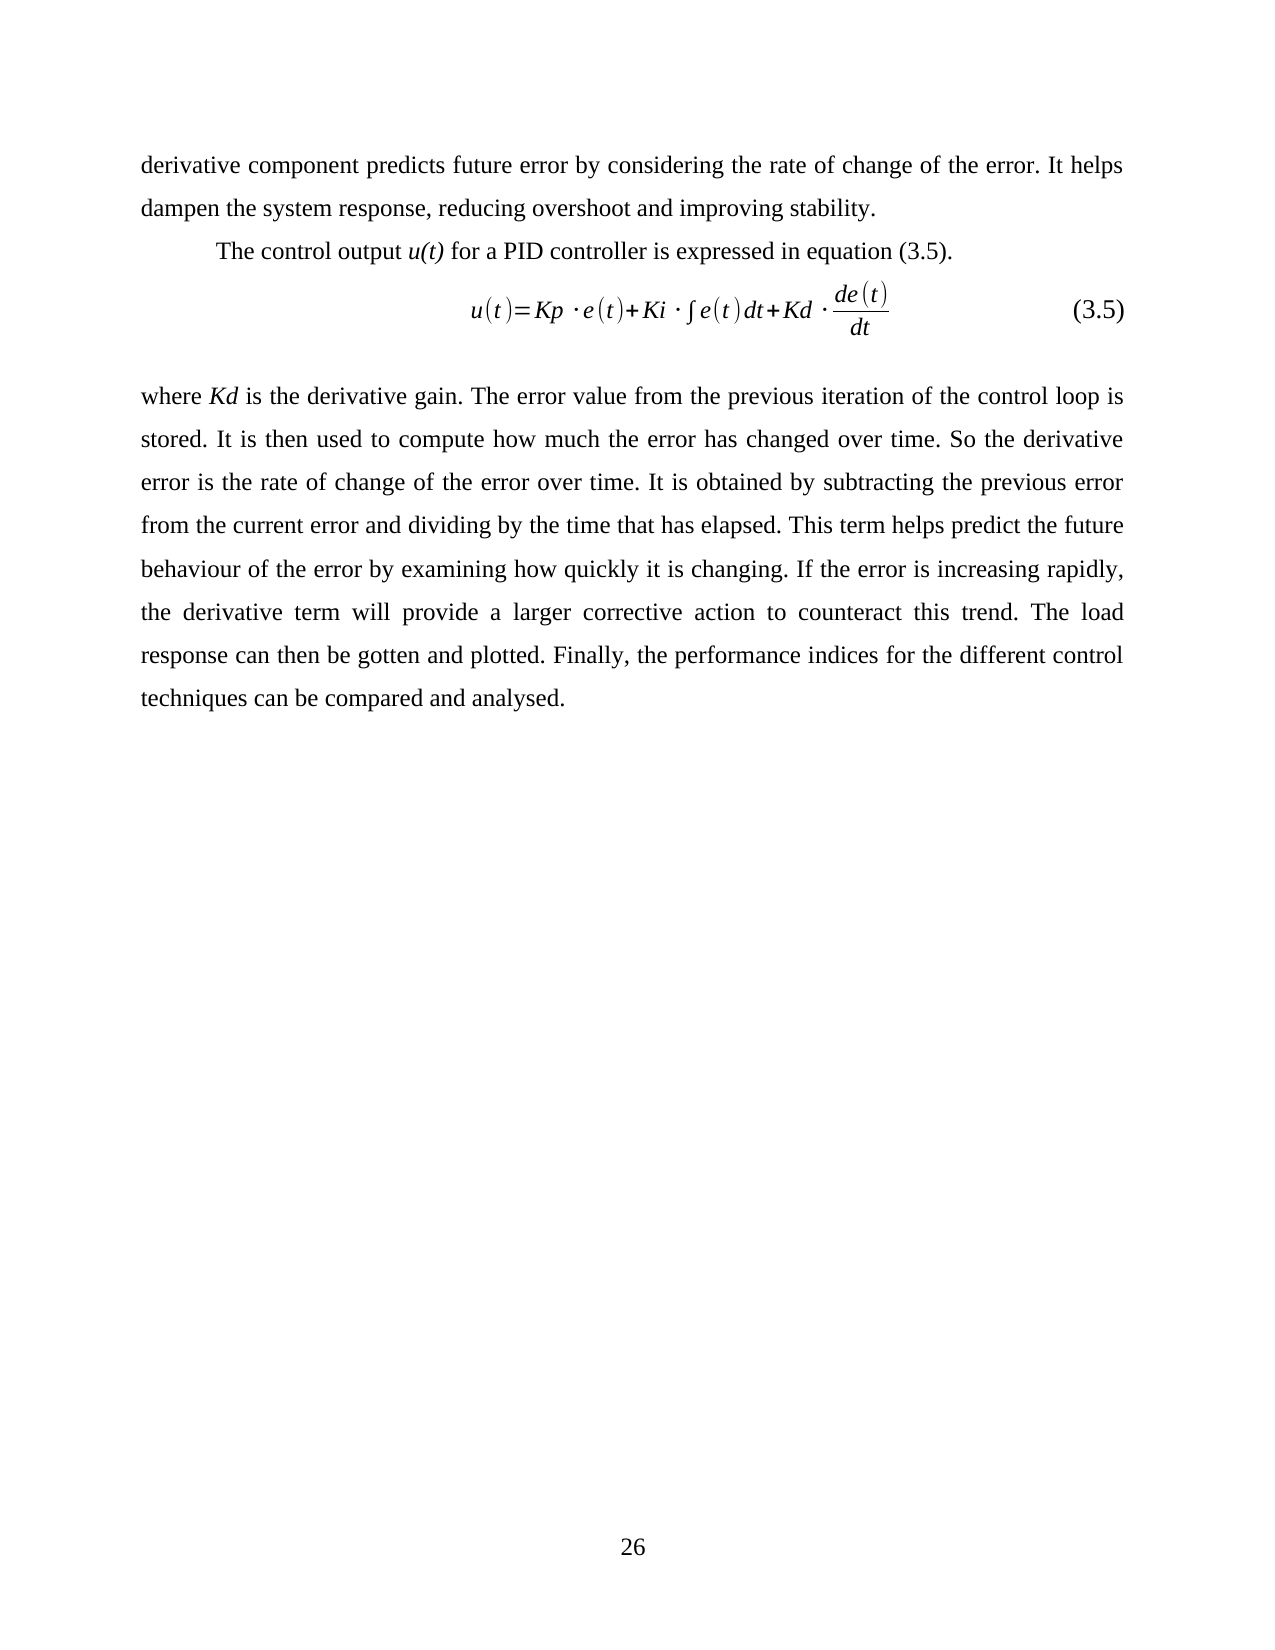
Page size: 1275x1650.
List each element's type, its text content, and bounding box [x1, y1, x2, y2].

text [141, 150, 1125, 222]
text The control output u(t) for a PID controller is expressed in equation (3.5). [141, 236, 1125, 265]
text (3.5) [141, 279, 1125, 341]
text where Kd is the derivative gain. The error value from the previous iteration of the control loop is stored. It is then used to compute how much the error has changed over time. So the derivative error is the rate of change of the error over time. It is obtained by subtracting the previous error from the current error and dividing by the time that has elapsed. This term helps predict the future behaviour of the error by examining how quickly it is changing. If the error is increasing rapidly, the derivative term will provide a larger corrective action to counteract this trend. The load response can then be gotten and plotted. Finally, the performance indices for the different control techniques can be compared and analysed. [141, 381, 1125, 712]
